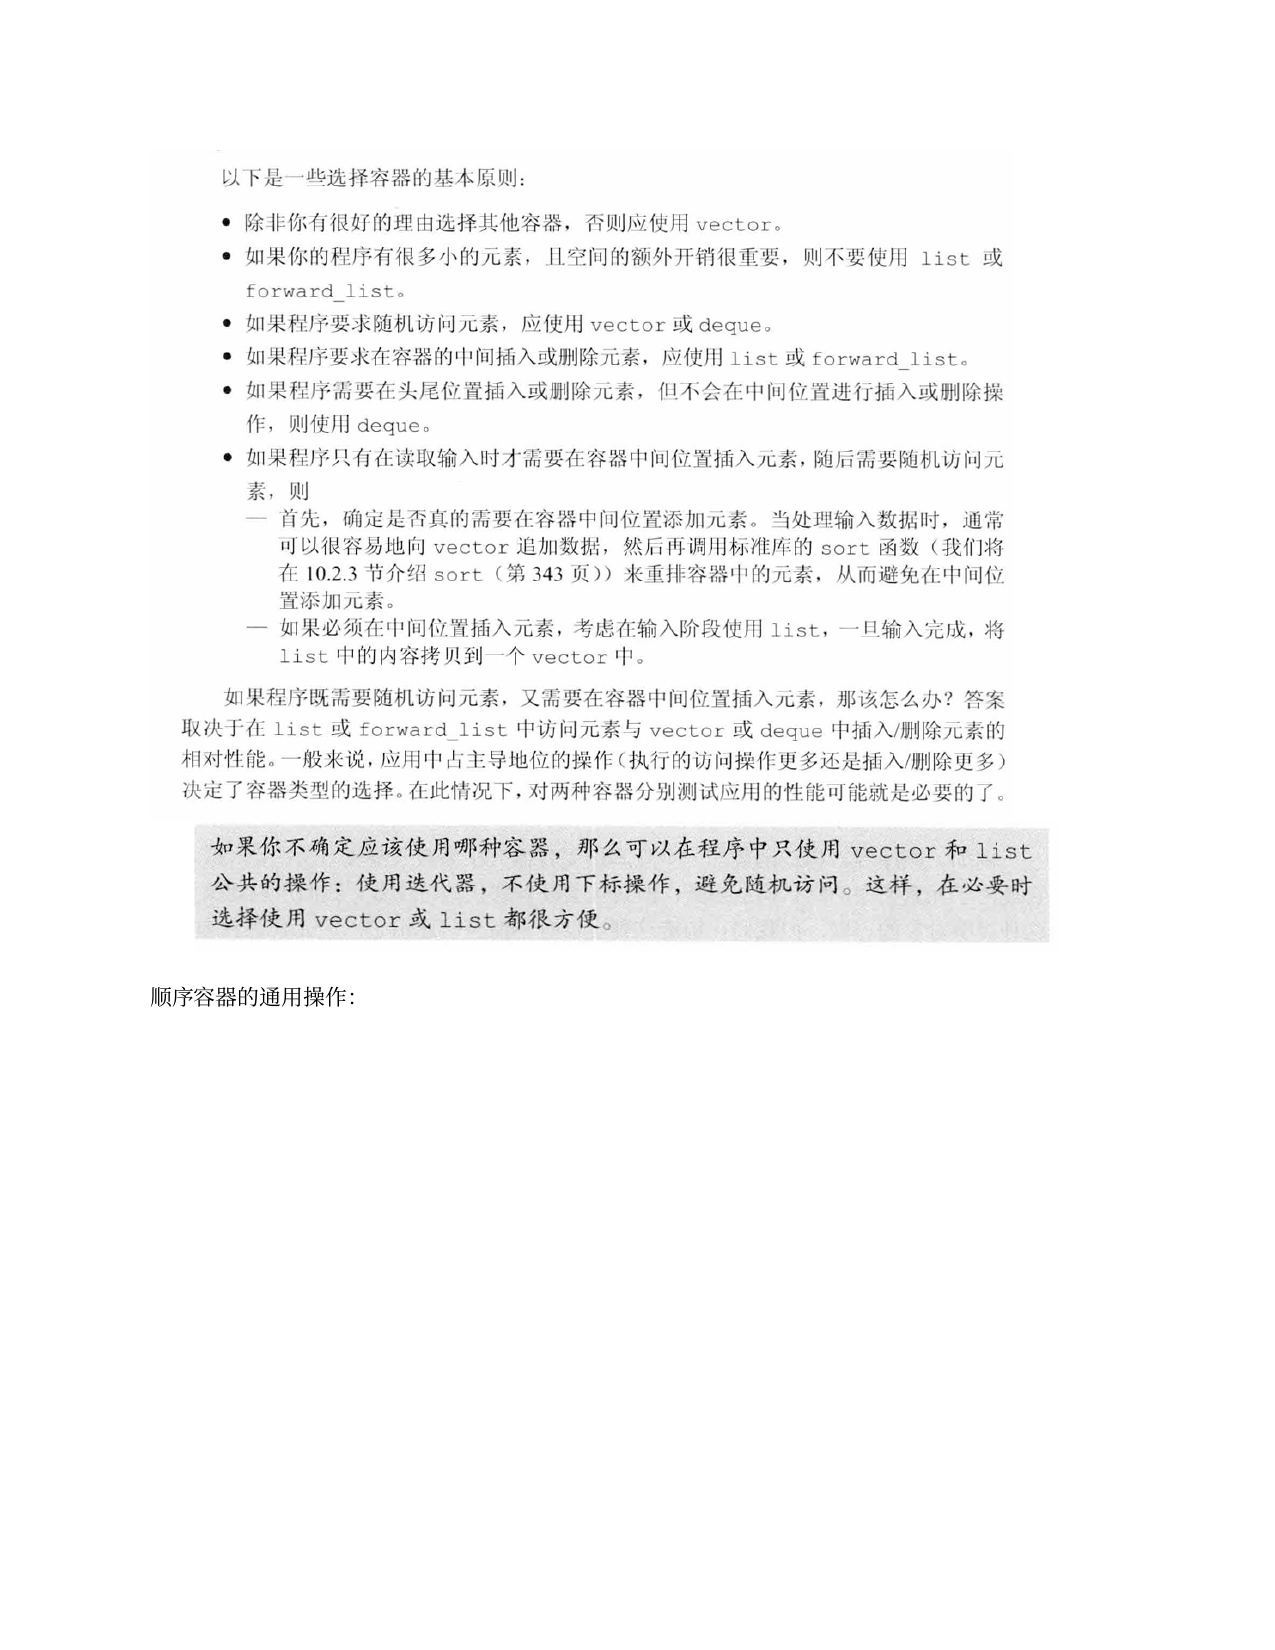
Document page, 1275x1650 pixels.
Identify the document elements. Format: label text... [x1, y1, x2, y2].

picture [150, 150, 1058, 952]
text 顺序容器的通用操作： [150, 980, 1125, 1011]
